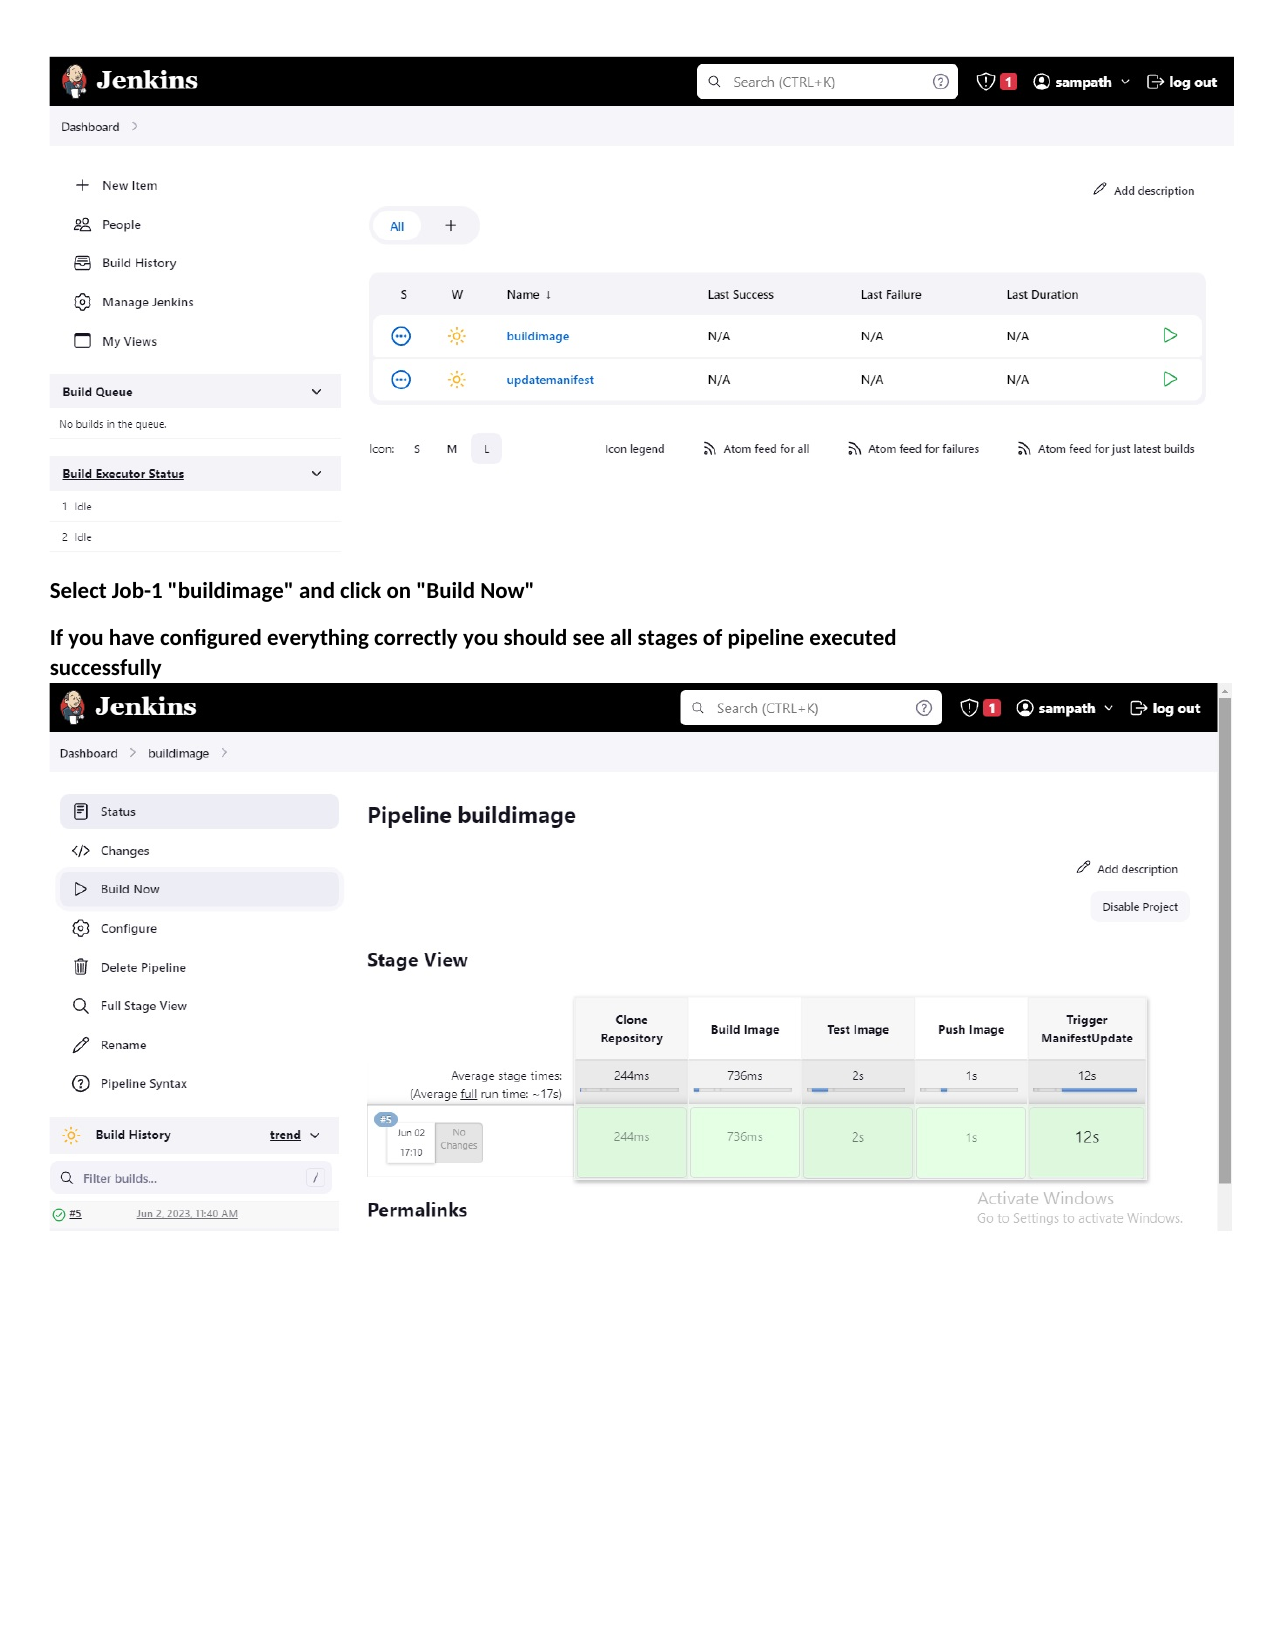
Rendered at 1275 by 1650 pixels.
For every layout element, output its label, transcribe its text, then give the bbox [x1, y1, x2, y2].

text If you have configured everything correctly you should see all stages of pipeline executed successfully [49, 623, 1237, 683]
picture [49, 683, 1238, 1244]
text Select Job-1 "buildimage" and click on "Build Now" [49, 576, 1237, 604]
picture [49, 56, 1238, 557]
